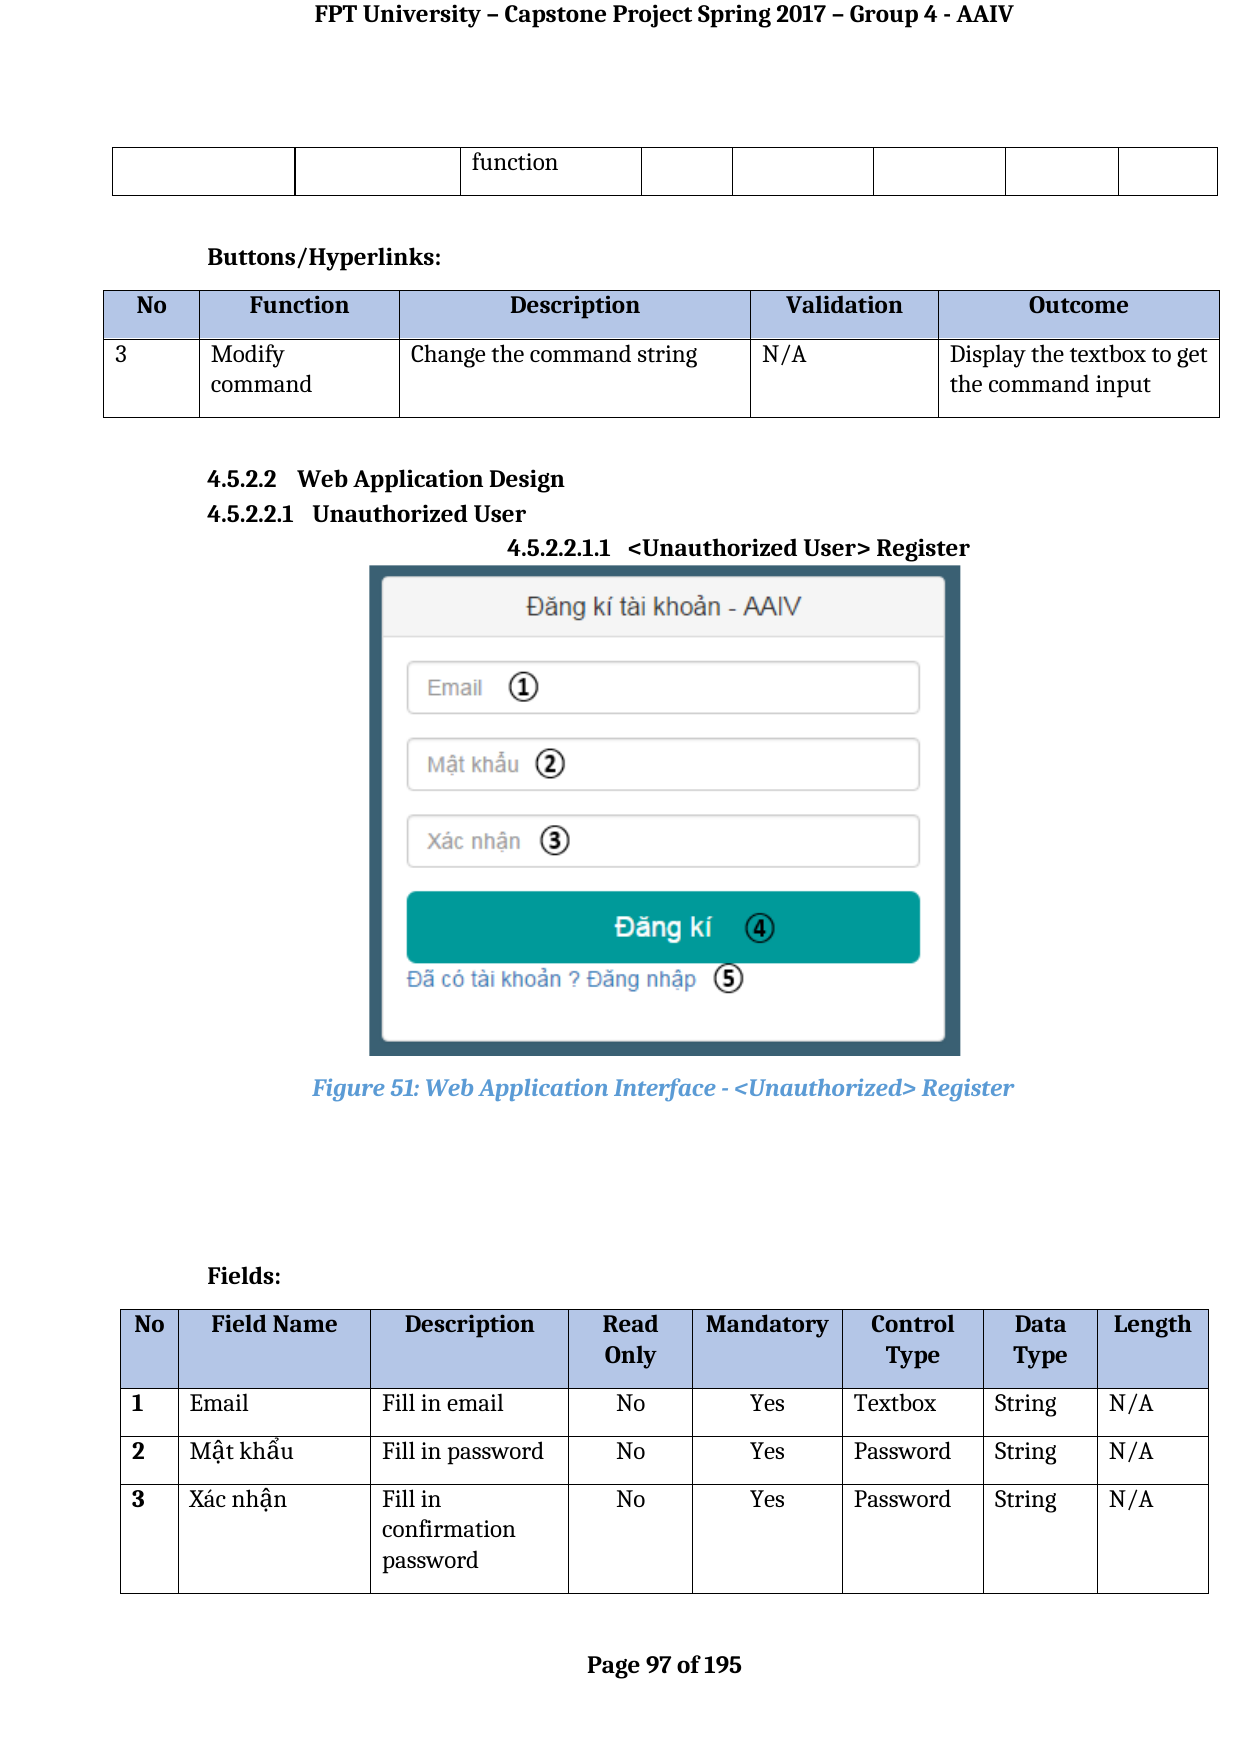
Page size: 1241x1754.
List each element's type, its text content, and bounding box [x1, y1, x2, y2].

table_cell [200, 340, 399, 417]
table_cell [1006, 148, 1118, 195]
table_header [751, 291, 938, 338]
picture [368, 564, 961, 1056]
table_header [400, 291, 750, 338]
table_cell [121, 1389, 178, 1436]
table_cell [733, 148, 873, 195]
subtitle Unauthorized User [207, 500, 1122, 528]
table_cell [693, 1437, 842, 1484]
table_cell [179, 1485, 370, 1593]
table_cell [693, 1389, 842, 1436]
subtitle <Unauthorized User> Register [507, 534, 1122, 563]
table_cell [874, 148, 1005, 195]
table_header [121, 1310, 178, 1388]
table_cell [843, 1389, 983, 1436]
text Figure 51: Web Application Interface - <Unauthorized> Register [207, 1074, 1122, 1102]
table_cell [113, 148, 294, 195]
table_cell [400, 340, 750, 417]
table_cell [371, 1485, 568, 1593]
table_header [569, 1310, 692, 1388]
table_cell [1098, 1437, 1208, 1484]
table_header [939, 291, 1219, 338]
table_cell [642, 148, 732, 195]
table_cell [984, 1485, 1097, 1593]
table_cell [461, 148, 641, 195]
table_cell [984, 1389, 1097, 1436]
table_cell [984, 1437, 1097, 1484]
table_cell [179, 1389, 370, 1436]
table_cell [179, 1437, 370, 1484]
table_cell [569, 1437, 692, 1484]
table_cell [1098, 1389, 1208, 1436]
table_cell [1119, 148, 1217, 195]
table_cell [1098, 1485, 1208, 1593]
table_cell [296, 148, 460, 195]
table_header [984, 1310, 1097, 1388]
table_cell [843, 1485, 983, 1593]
text Fields: [207, 1262, 1122, 1291]
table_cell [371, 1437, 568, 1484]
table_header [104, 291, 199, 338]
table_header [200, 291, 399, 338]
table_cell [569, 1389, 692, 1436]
text Buttons/Hyperlinks: [207, 243, 1122, 272]
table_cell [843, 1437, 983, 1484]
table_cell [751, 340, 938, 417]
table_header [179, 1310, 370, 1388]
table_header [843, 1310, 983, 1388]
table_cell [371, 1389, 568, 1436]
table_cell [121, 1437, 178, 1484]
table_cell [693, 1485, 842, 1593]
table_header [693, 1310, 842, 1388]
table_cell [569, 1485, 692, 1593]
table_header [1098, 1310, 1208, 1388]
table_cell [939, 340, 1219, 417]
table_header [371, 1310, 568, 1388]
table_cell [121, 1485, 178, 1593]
subtitle Web Application Design [207, 465, 1122, 494]
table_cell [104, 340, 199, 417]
